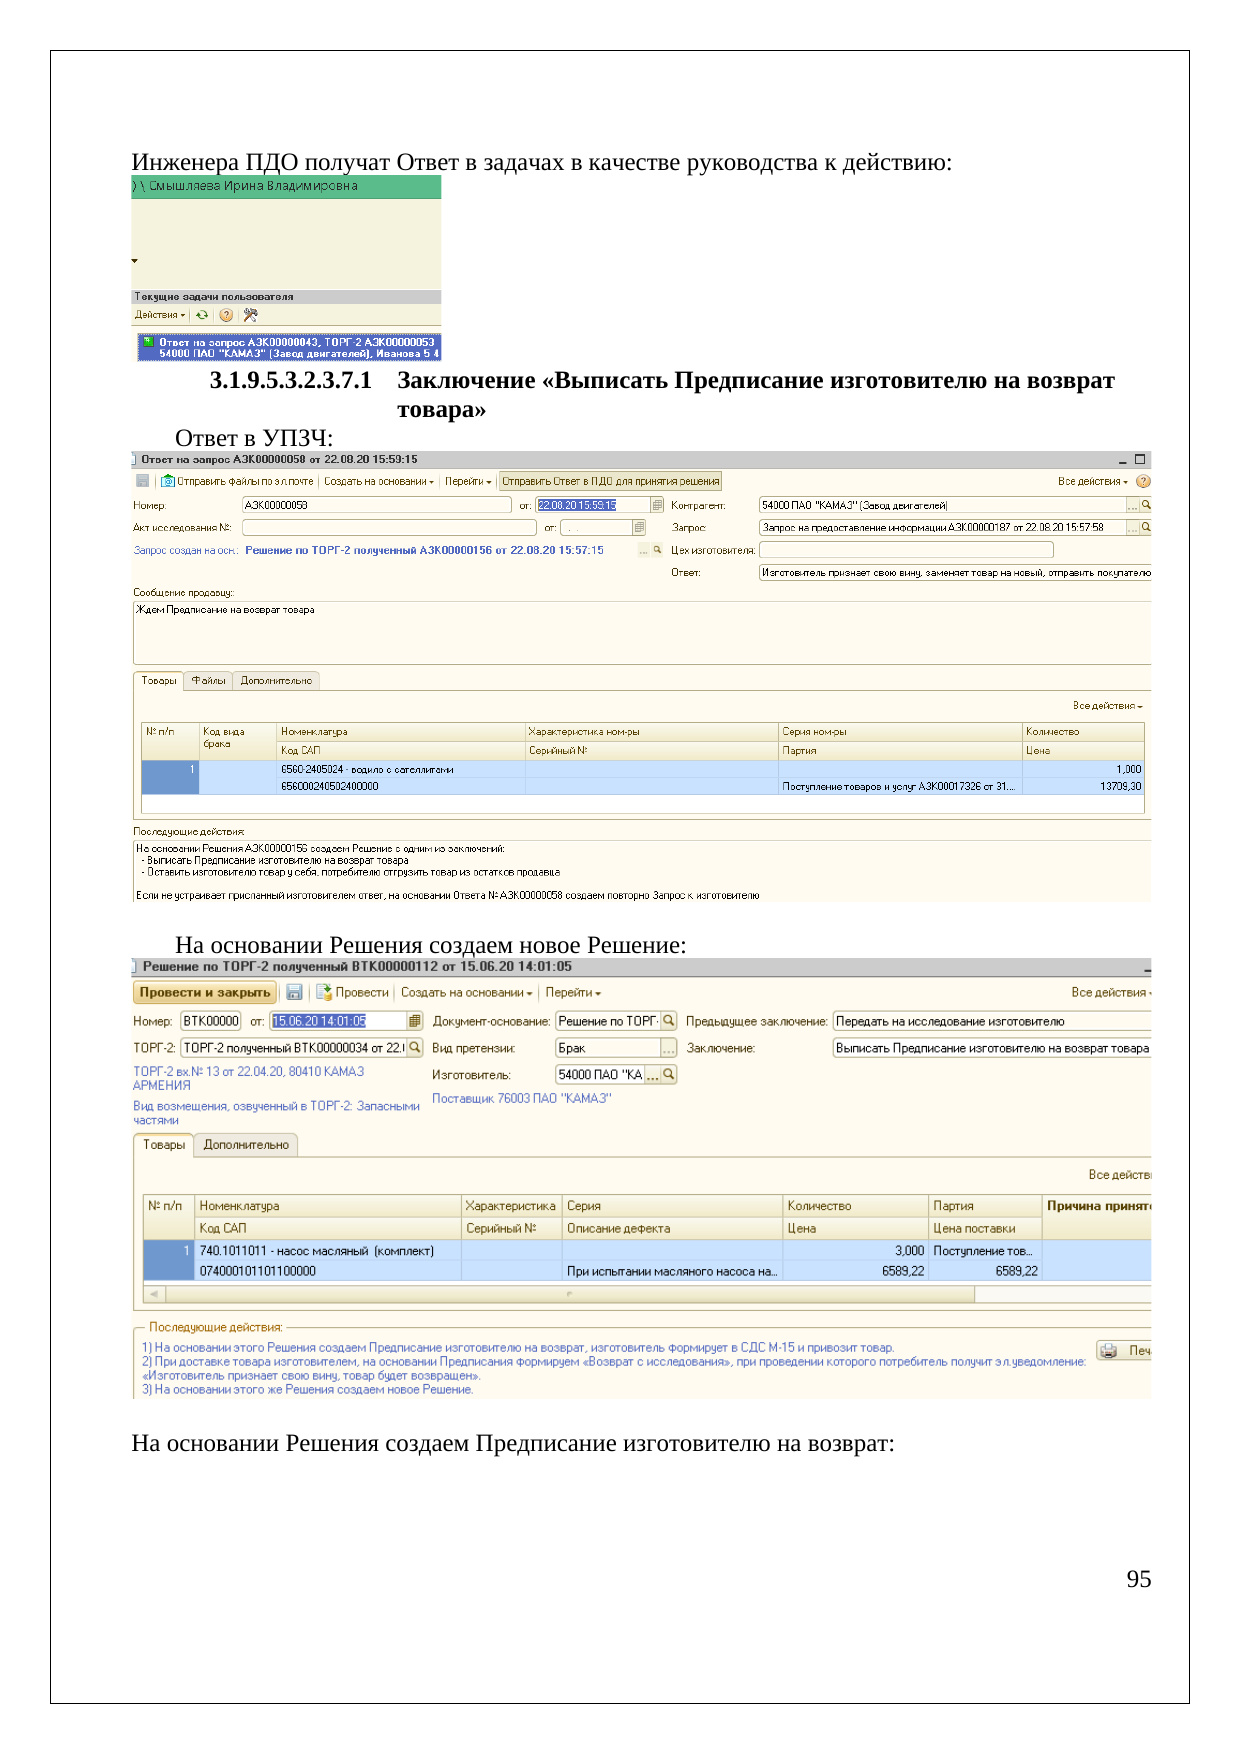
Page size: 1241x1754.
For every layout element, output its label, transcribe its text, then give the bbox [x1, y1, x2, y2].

text На основании Решения создаем Предписание изготовителю на возврат: [131, 1428, 1152, 1456]
text На основании Решения создаем новое Решение: [131, 930, 1152, 958]
picture [131, 175, 442, 362]
subtitle Заключение «Выписать Предписание изготовителю на возврат товара» [209, 366, 1152, 423]
text Ответ в УПЗЧ: [131, 423, 1152, 451]
picture [131, 451, 1152, 902]
picture [131, 958, 1152, 1399]
text Инженера ПДО получат Ответ в задачах в качестве руководства к действию: [131, 147, 1152, 175]
